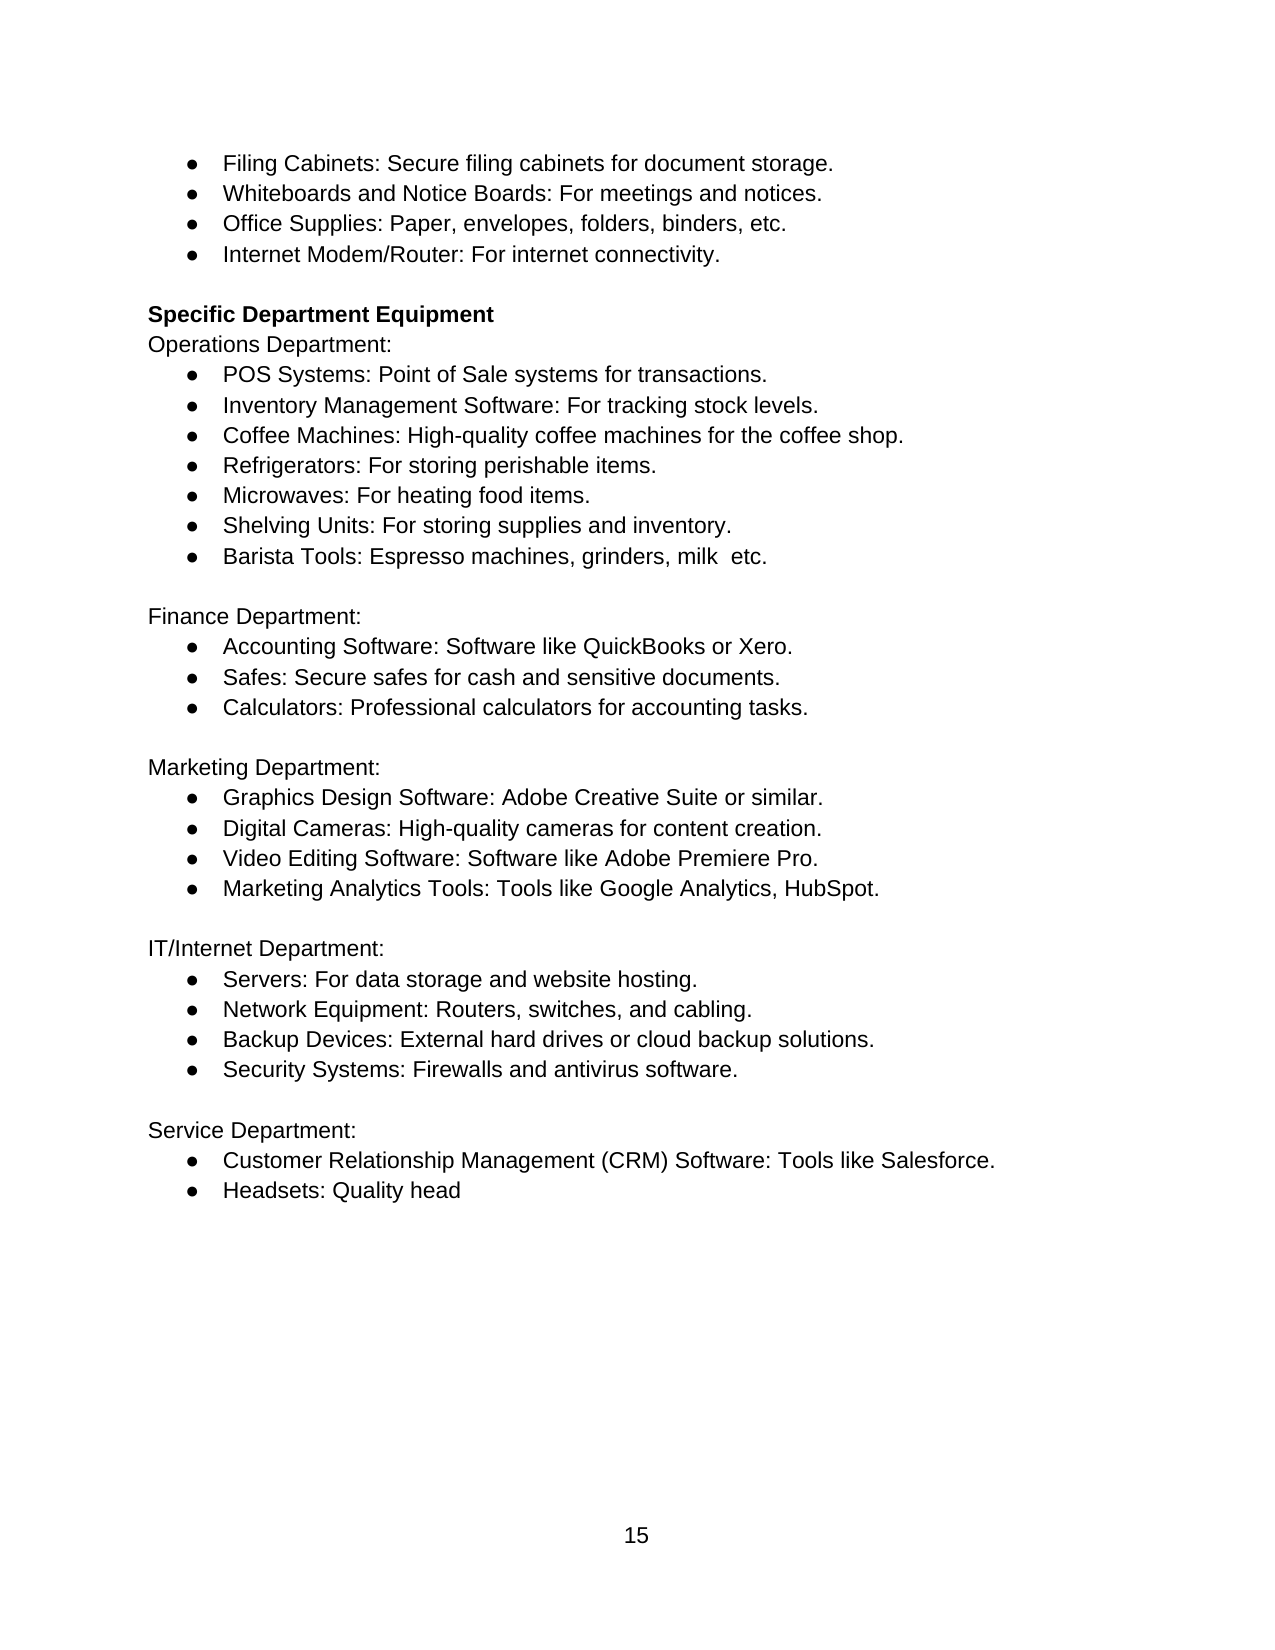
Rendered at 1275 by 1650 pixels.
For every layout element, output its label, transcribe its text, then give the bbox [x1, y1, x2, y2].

text Specific Department Equipment [148, 301, 1125, 327]
list Graphics Design Software: Adobe Creative Suite or similar. [185, 784, 1125, 811]
list Shelving Units: For storing supplies and inventory. [185, 512, 1125, 539]
list Refrigerators: For storing perishable items. [185, 452, 1125, 478]
list Backup Devices: External hard drives or cloud backup solutions. [185, 1026, 1125, 1052]
list Calculators: Professional calculators for accounting tasks. [185, 694, 1125, 720]
list Microwaves: For heating food items. [185, 482, 1125, 509]
list Coffee Machines: High-quality coffee machines for the coffee shop. [185, 422, 1125, 448]
list Marketing Analytics Tools: Tools like Google Analytics, HubSpot. [185, 875, 1125, 901]
text Marketing Department: [148, 754, 1125, 781]
text IT/Internet Department: [148, 935, 1125, 962]
list Servers: For data storage and website hosting. [185, 966, 1125, 992]
list Customer Relationship Management (CRM) Software: Tools like Salesforce. [185, 1147, 1125, 1173]
list Headsets: Quality head [185, 1177, 1125, 1203]
list Digital Cameras: High-quality cameras for content creation. [185, 814, 1125, 841]
list Filing Cabinets: Secure filing cabinets for document storage. [185, 150, 1125, 176]
list Barista Tools: Espresso machines, grinders, milk etc. [185, 543, 1125, 569]
list Inventory Management Software: For tracking stock levels. [185, 392, 1125, 418]
list Security Systems: Firewalls and antivirus software. [185, 1056, 1125, 1083]
list Office Supplies: Paper, envelopes, folders, binders, etc. [185, 210, 1125, 237]
list POS Systems: Point of Sale systems for transactions. [185, 361, 1125, 388]
list Video Editing Software: Software like Adobe Premiere Pro. [185, 845, 1125, 871]
list Safes: Secure safes for cash and sensitive documents. [185, 663, 1125, 690]
list Accounting Software: Software like QuickBooks or Xero. [185, 633, 1125, 660]
list Network Equipment: Routers, switches, and cabling. [185, 996, 1125, 1022]
list Internet Modem/Router: For internet connectivity. [185, 241, 1125, 267]
text Service Department: [148, 1117, 1125, 1143]
text Operations Department: [148, 331, 1125, 358]
list Whiteboards and Notice Boards: For meetings and notices. [185, 180, 1125, 207]
text Finance Department: [148, 603, 1125, 629]
